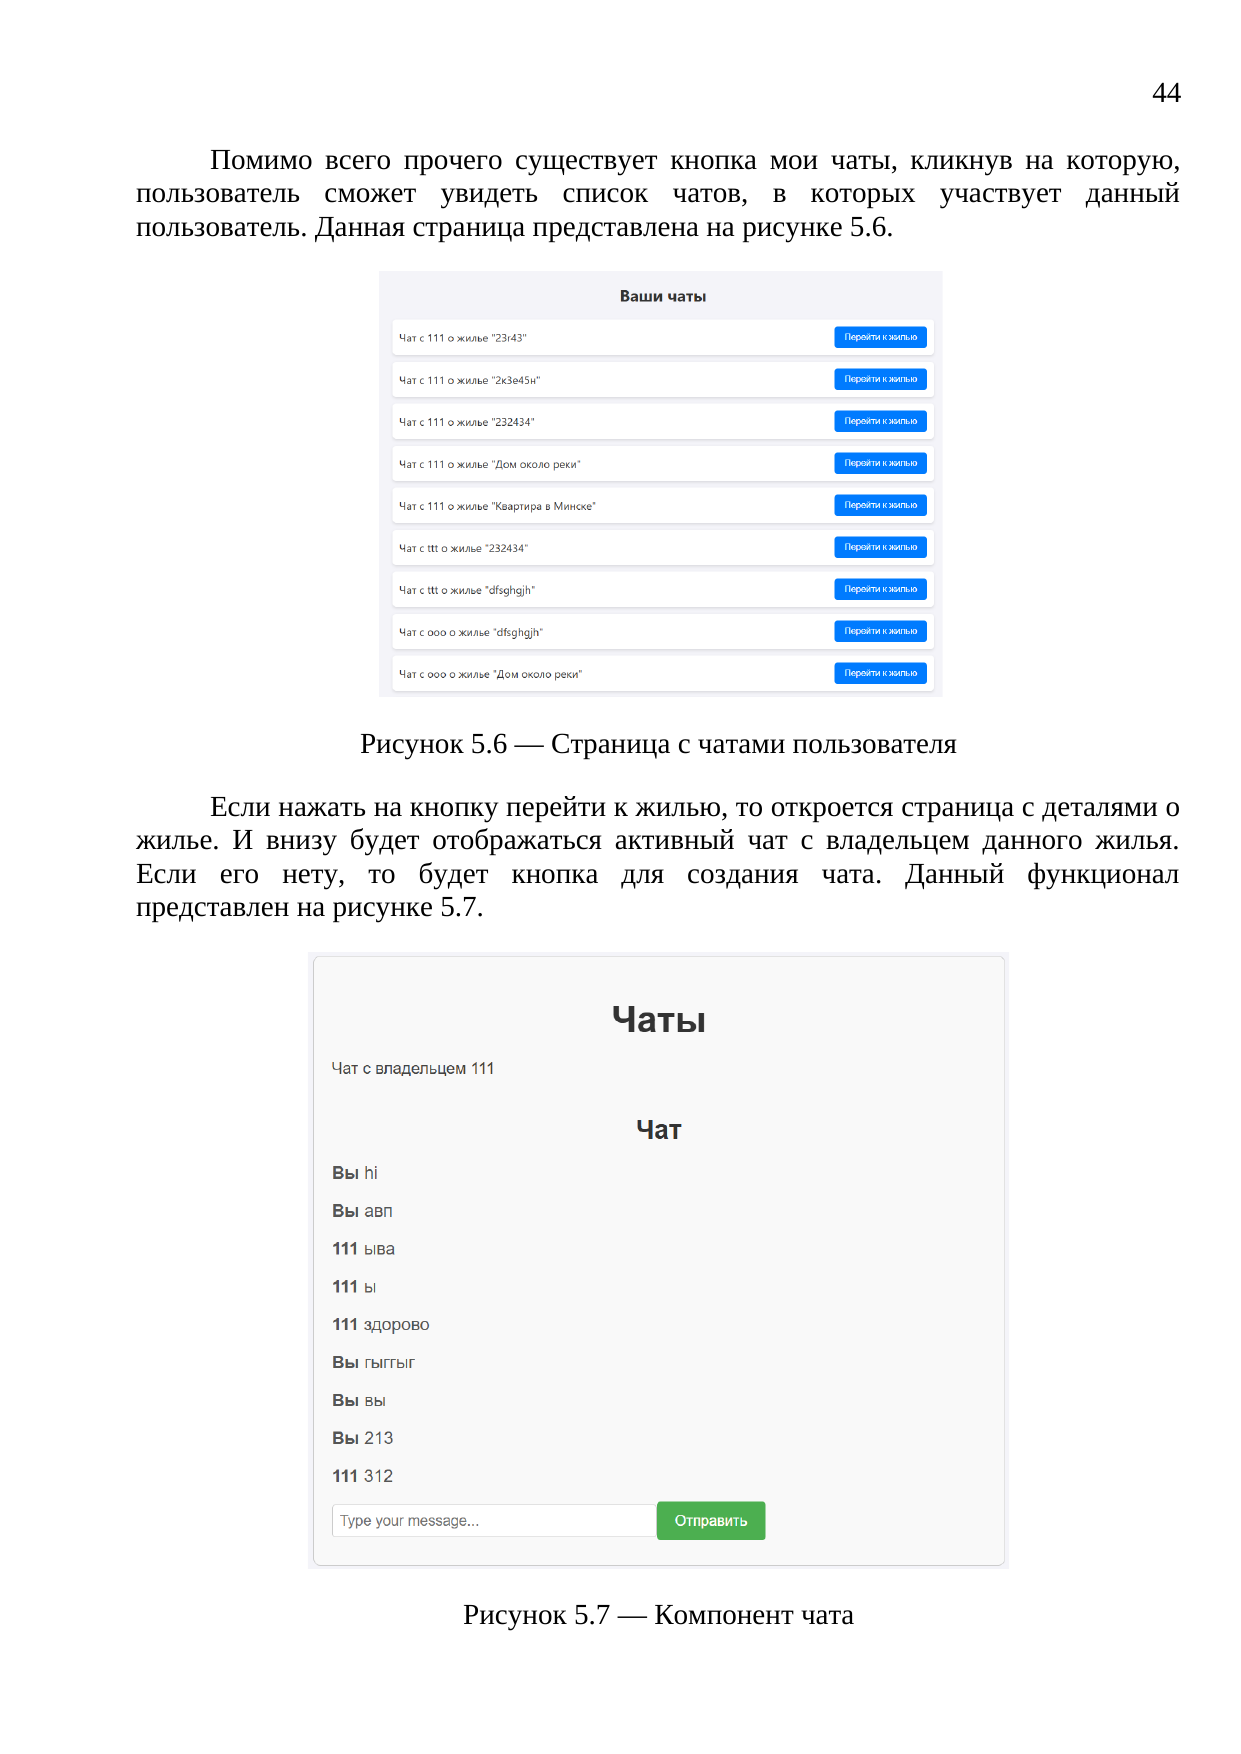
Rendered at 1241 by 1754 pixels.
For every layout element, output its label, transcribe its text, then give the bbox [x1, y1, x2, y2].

picture [307, 952, 1010, 1569]
text Помимо всего прочего существует кнопка мои чаты, кликнув на которую, пользователь сможет увидеть список чатов, в которых участвует данный пользователь. Данная страница представлена на рисунке 5.6. [136, 142, 1181, 243]
text Рисунок 5.6 — Страница с чатами пользователя [136, 726, 1181, 759]
text Если нажать на кнопку перейти к жилью, то откроется страница с деталями о жилье. И внизу будет отображаться активный чат с владельцем данного жилья. Если его нету, то будет кнопка для создания чата. Данный функционал представлен на рисунке 5.7. [136, 789, 1181, 923]
picture [374, 271, 943, 697]
text Рисунок 5.7 — Компонент чата [136, 1597, 1181, 1631]
